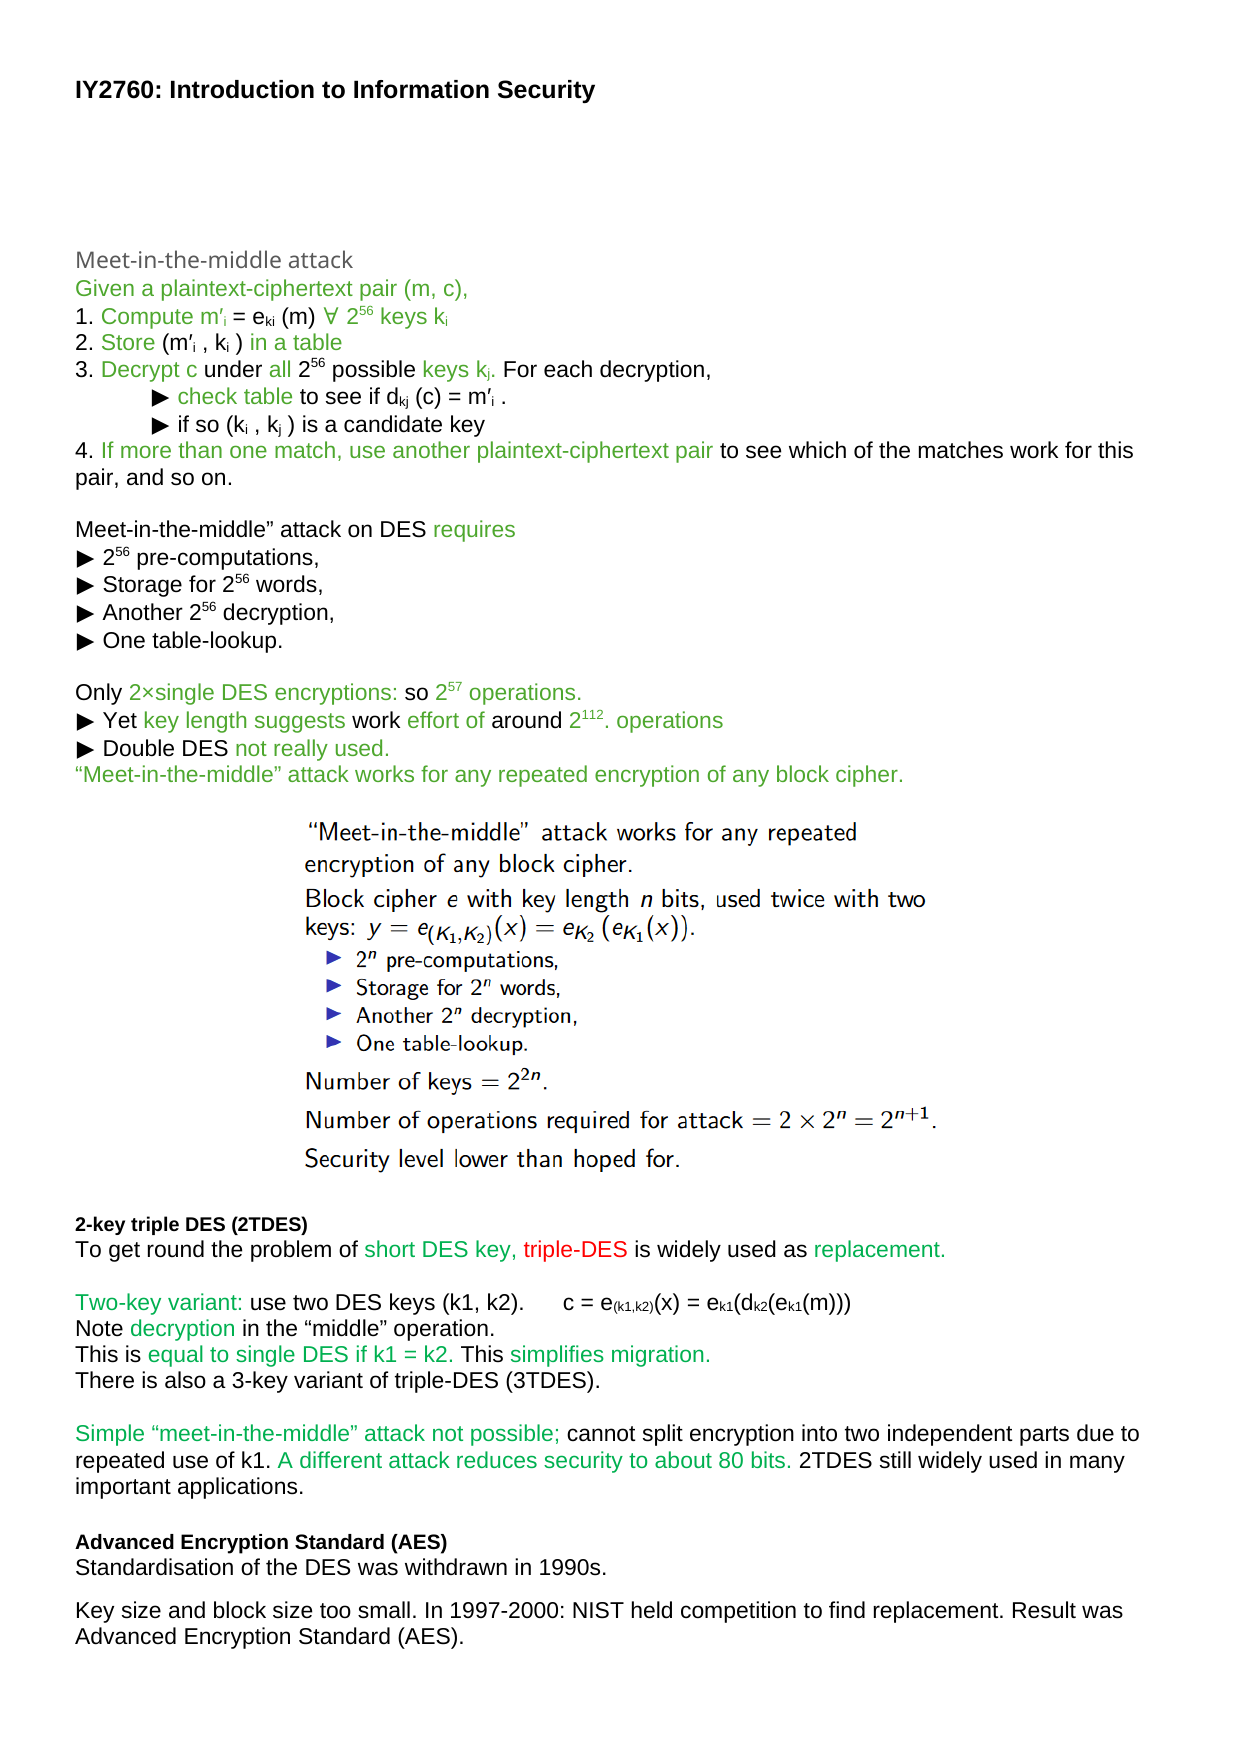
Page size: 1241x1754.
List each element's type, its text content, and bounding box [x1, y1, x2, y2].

text Given a plaintext-ciphertext pair (m, c), [75, 275, 1165, 302]
text ▶ Another 256 decryption, [75, 598, 1165, 625]
text To get round the problem of short DES key, triple-DES is widely used as replacement. [75, 1236, 1165, 1262]
subtitle Advanced Encryption Standard (AES) [75, 1530, 1165, 1554]
text Note decryption in the “middle” operation. [75, 1315, 1165, 1341]
text This is equal to single DES if k1 = k2. This simplifies migration. [75, 1341, 1165, 1367]
picture [294, 815, 946, 1177]
text Standardisation of the DES was withdrawn in 1990s. [75, 1554, 1165, 1580]
text ▶ 256 pre-computations, [75, 542, 1165, 570]
text Meet-in-the-middle” attack on DES requires [75, 516, 1165, 542]
text 3. Decrypt c under all 256 possible keys kj. For each decryption, [75, 356, 1165, 382]
text ▶ Double DES not really used. [75, 733, 1165, 761]
text Only 2×single DES encryptions: so 257 operations. [75, 679, 1165, 706]
text 2. Store (m′i , ki ) in a table [75, 329, 1165, 356]
text ▶ One table-lookup. [75, 625, 1165, 653]
text 4. If more than one match, use another plaintext-ciphertext pair to see which of the matches work for this pair, and so on. [75, 437, 1165, 490]
text 1. Compute m′i = eki (m) ∀ 256 keys ki [75, 302, 1165, 329]
text ▶ check table to see if dkj (c) = m′i . [75, 382, 1165, 409]
subtitle 2-key triple DES (2TDES) [75, 1213, 1165, 1236]
text ▶ Yet key length suggests work effort of around 2112. operations [75, 706, 1165, 733]
text Two-key variant: use two DES keys (k1, k2). c = e(k1,k2)(x) = ek1(dk2(ek1(m))) [75, 1288, 1165, 1315]
subtitle Meet-in-the-middle attack [75, 244, 1165, 275]
text ▶ Storage for 256 words, [75, 570, 1165, 598]
text Key size and block size too small. In 1997-2000: NIST held competition to find replacement. Result was Advanced Encryption Standard (AES). [75, 1597, 1165, 1649]
text There is also a 3-key variant of triple-DES (3TDES). [75, 1367, 1165, 1394]
text “Meet-in-the-middle” attack works for any repeated encryption of any block cipher. [75, 761, 1165, 787]
text ▶ if so (ki , kj ) is a candidate key [75, 409, 1165, 437]
text Simple “meet-in-the-middle” attack not possible; cannot split encryption into two independent parts due to repeated use of k1. A different attack reduces security to about 80 bits. 2TDES still widely used in many important applications. [75, 1420, 1165, 1499]
